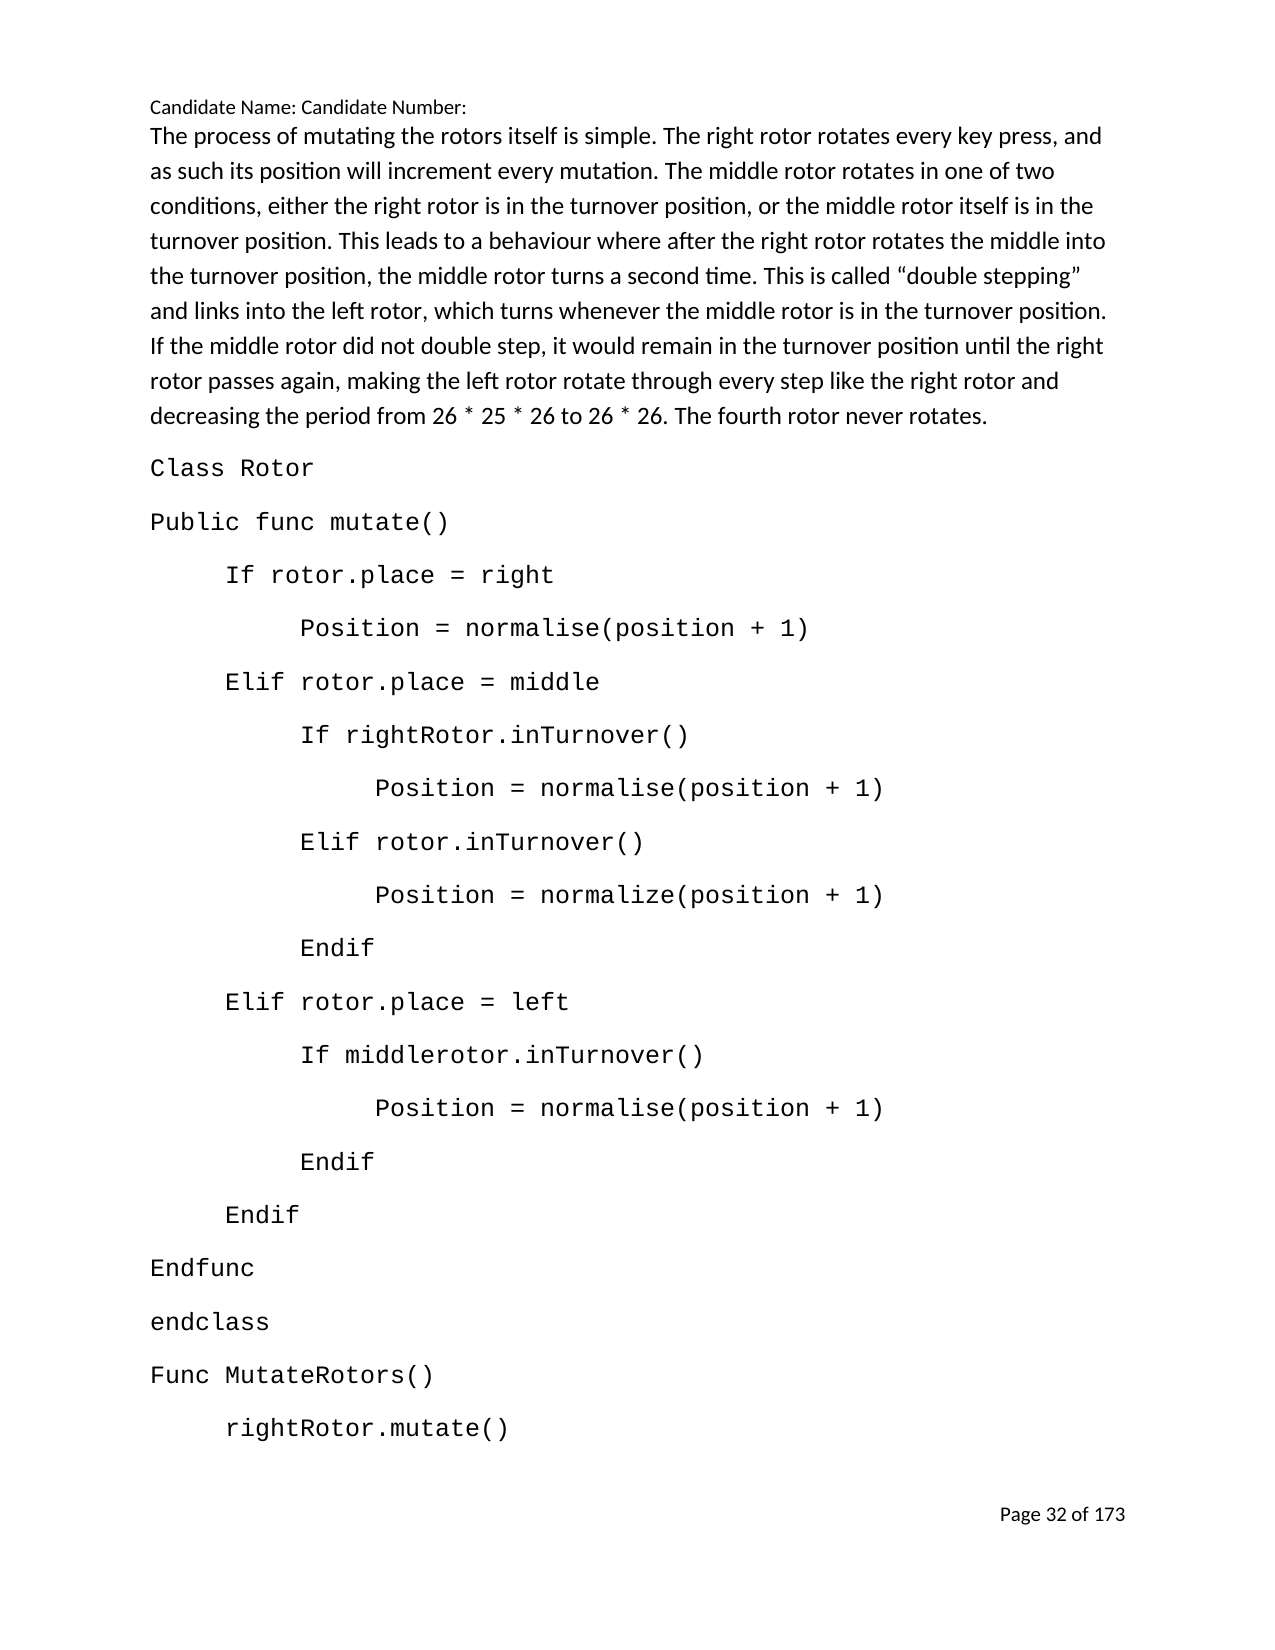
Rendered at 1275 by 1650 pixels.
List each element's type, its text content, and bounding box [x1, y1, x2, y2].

text If rotor.place = right [150, 562, 1125, 591]
text Position = normalize(position + 1) [150, 882, 1125, 911]
text Class Rotor [150, 456, 1125, 484]
text Public func mutate() [150, 509, 1125, 537]
text Position = normalise(position + 1) [150, 776, 1125, 804]
text Elif rotor.place = middle [150, 669, 1125, 697]
text The process of mutating the rotors itself is simple. The right rotor rotates every key press, and as such its position will increment every mutation. The middle rotor rotates in one of two conditions, either the right rotor is in the turnover position, or the middle rotor itself is in the turnover position. This leads to a behaviour where after the right rotor rotates the middle into the turnover position, the middle rotor turns a second time. This is called “double stepping” and links into the left rotor, which turns whenever the middle rotor is in the turnover position. If the middle rotor did not double step, it would remain in the turnover position until the right rotor passes again, making the left rotor rotate through every step like the right rotor and decreasing the period from 26 * 25 * 26 to 26 * 26. The fourth rotor never rotates. [150, 120, 1125, 431]
text If rightRotor.inTurnover() [150, 722, 1125, 751]
text endclass [150, 1309, 1125, 1337]
text rightRotor.mutate() [150, 1416, 1125, 1444]
text Elif rotor.inTurnover() [150, 829, 1125, 857]
text Endif [150, 1149, 1125, 1177]
text Endfunc [150, 1256, 1125, 1284]
text Position = normalise(position + 1) [150, 616, 1125, 644]
text Endif [150, 1202, 1125, 1231]
text Elif rotor.place = left [150, 989, 1125, 1017]
text Func MutateRotors() [150, 1362, 1125, 1391]
text Endif [150, 936, 1125, 964]
text Position = normalise(position + 1) [150, 1096, 1125, 1124]
text If middlerotor.inTurnover() [150, 1042, 1125, 1071]
